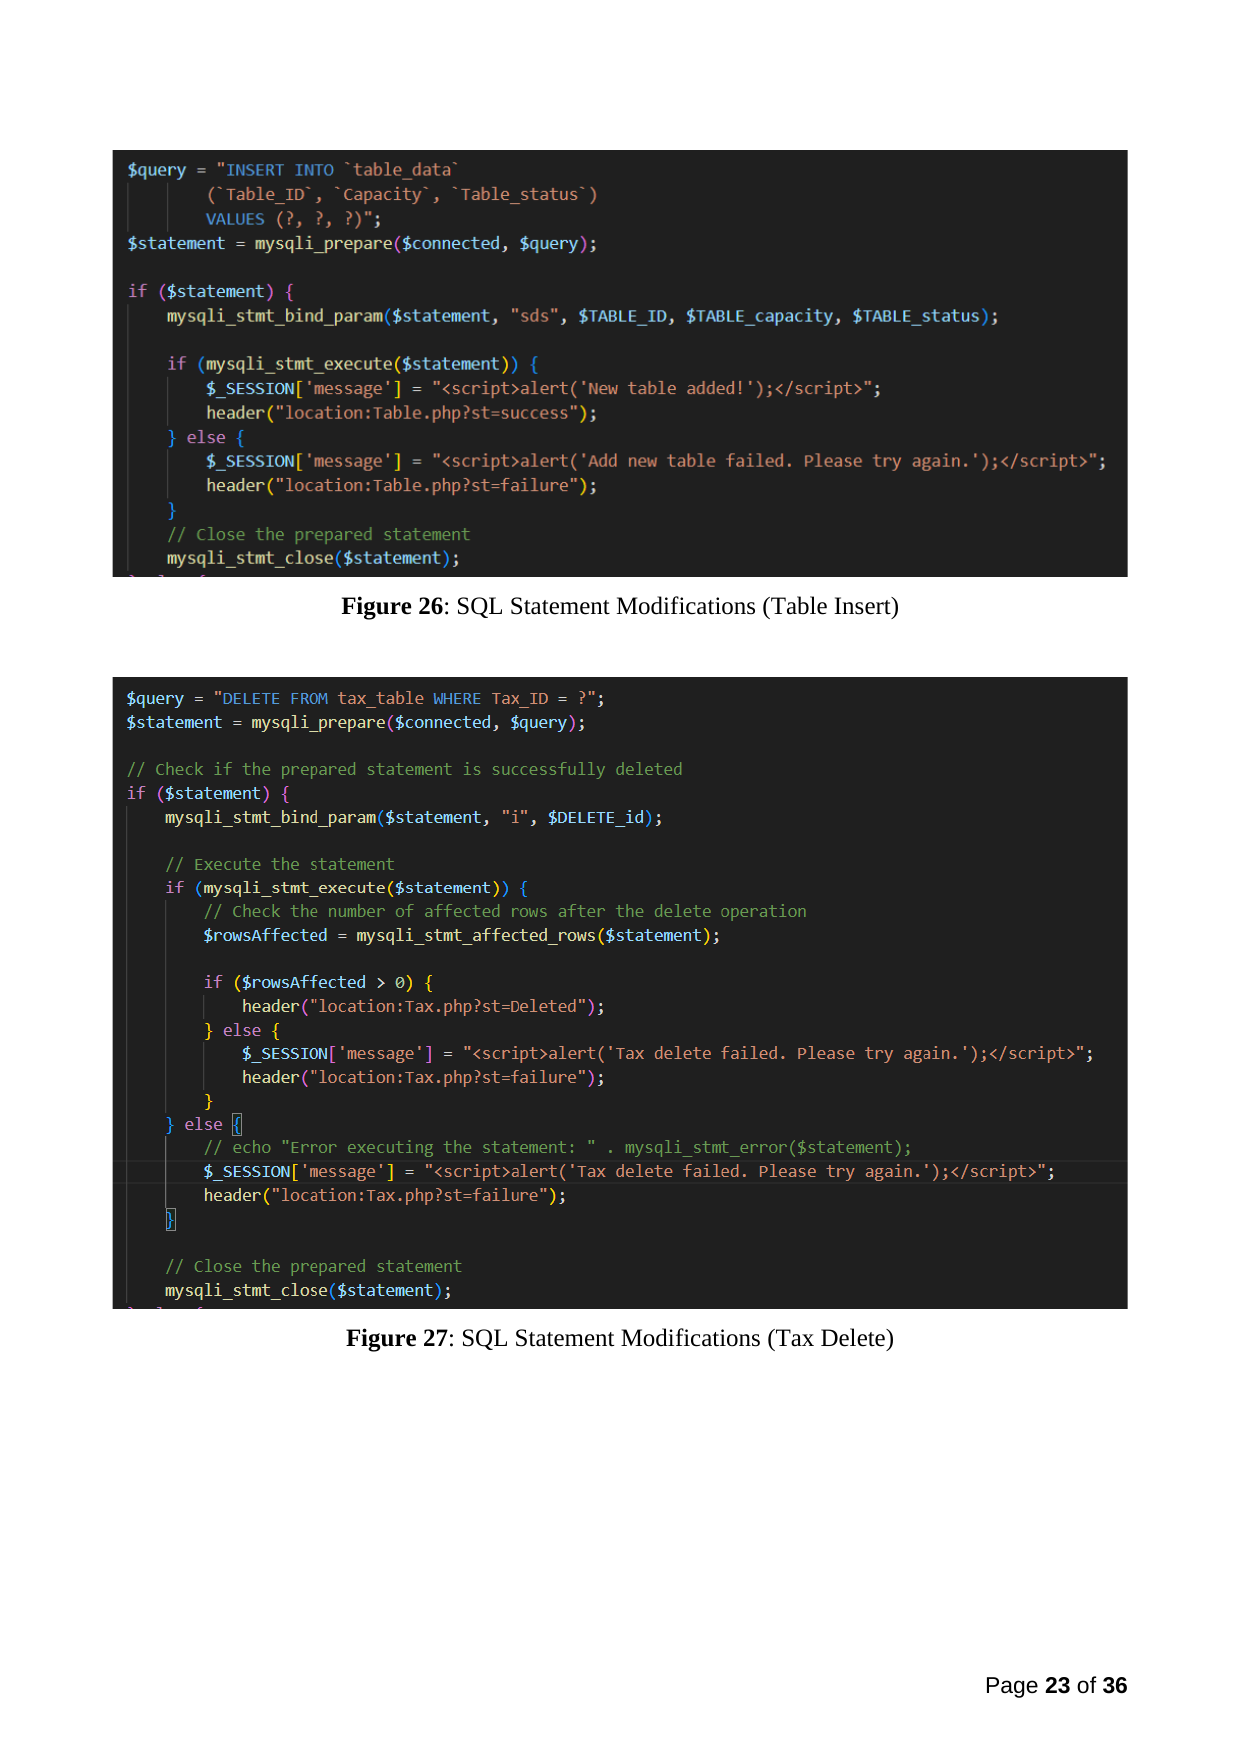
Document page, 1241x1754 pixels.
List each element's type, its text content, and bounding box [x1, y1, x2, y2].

picture [112, 150, 1128, 577]
picture [112, 677, 1128, 1309]
